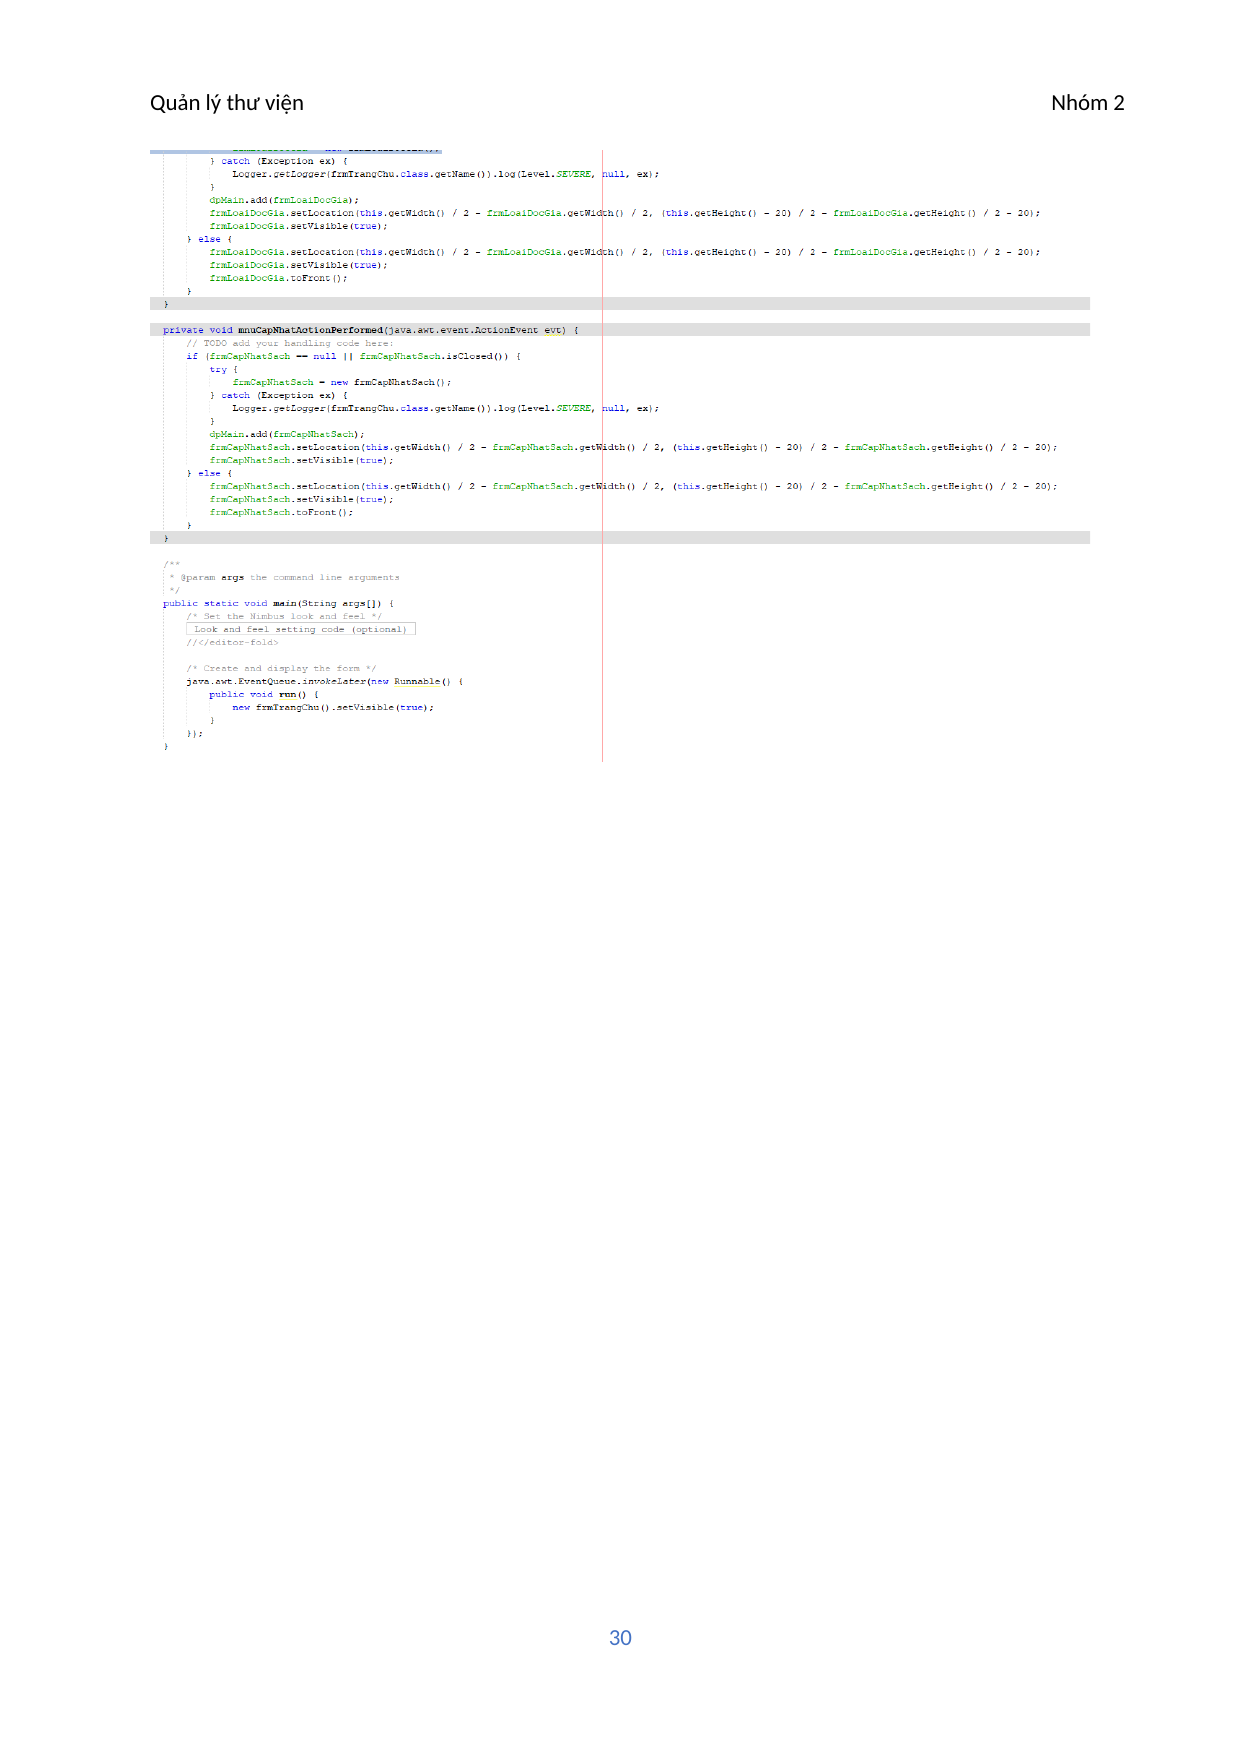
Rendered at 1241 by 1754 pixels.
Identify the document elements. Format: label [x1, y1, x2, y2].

picture [150, 150, 1091, 762]
